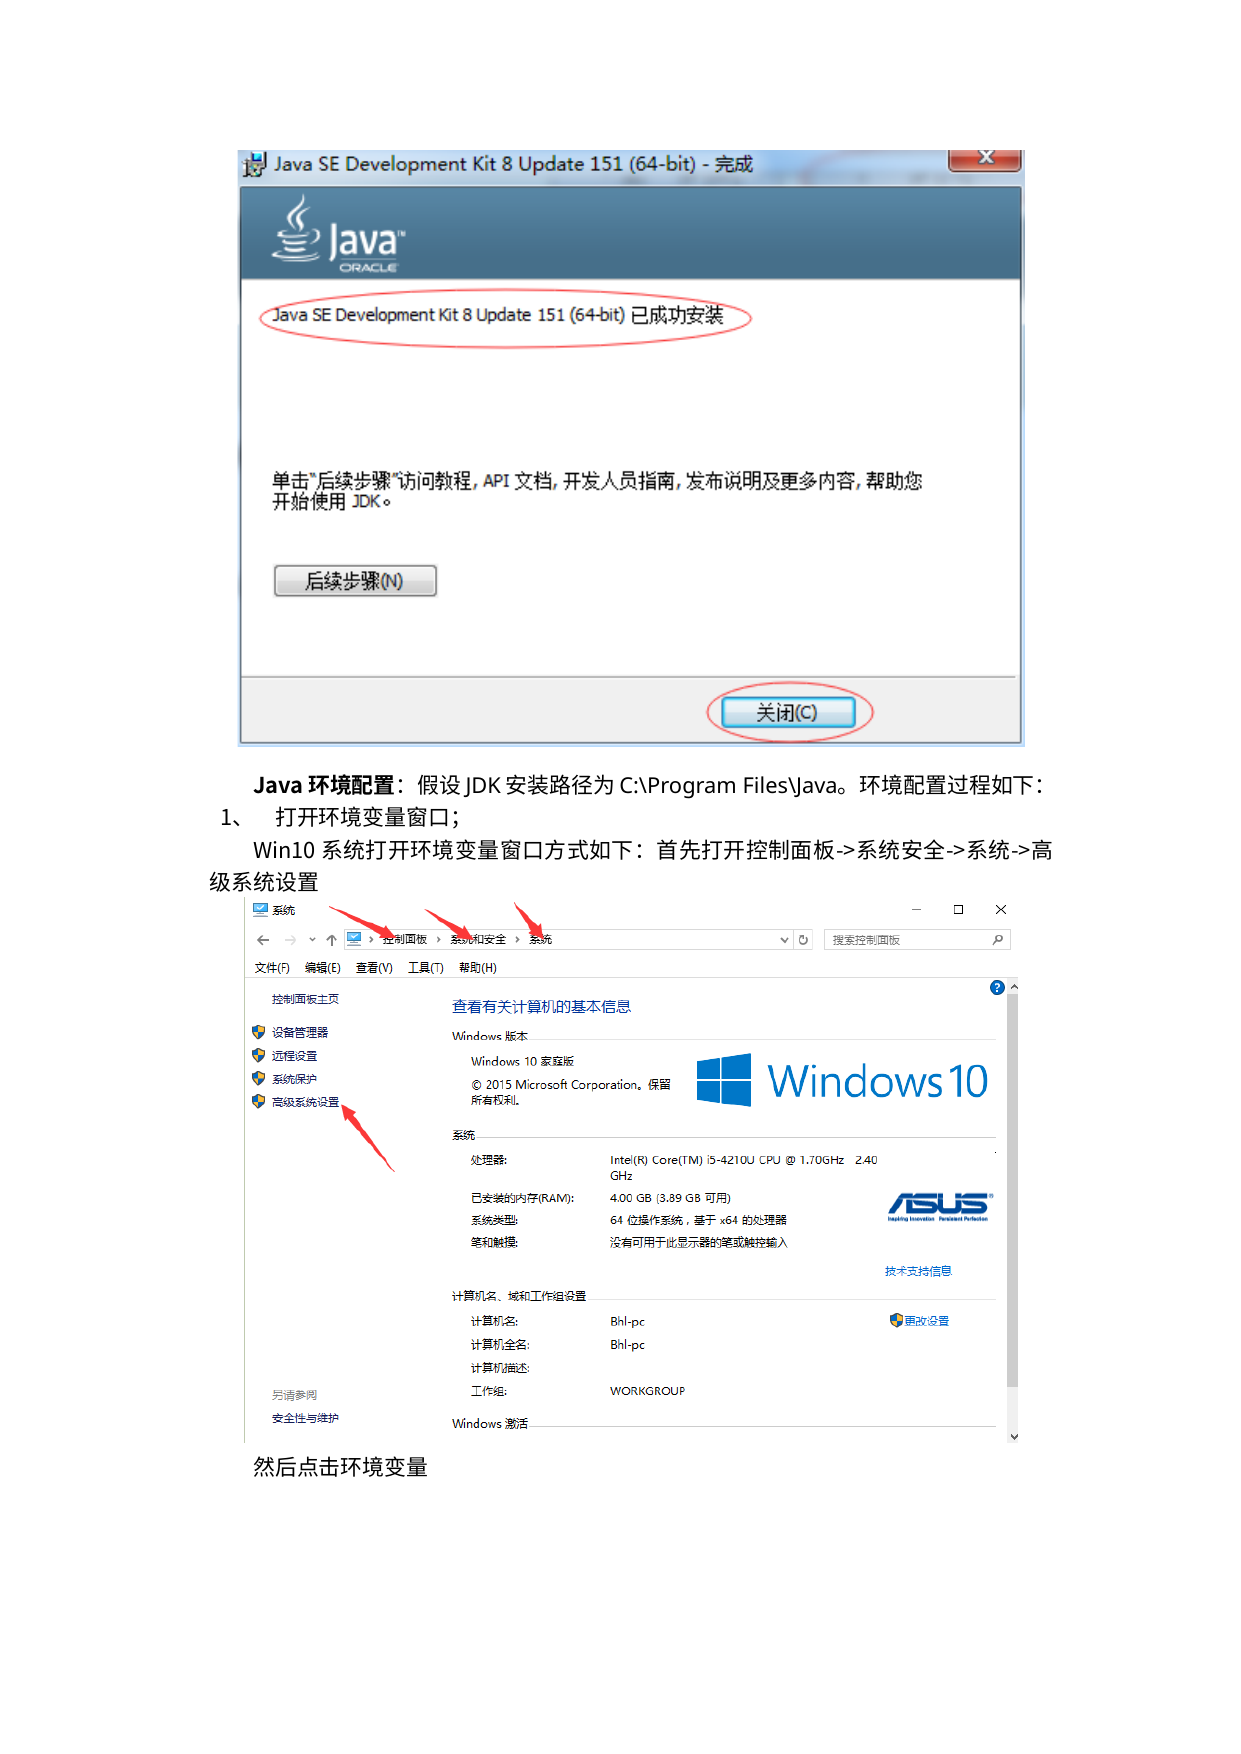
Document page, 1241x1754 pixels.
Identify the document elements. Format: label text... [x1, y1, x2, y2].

list 打开环境变量窗口； [220, 800, 1053, 832]
text Java环境配置：假设JDK安装路径为C:\Program Files\Java。环境配置过程如下： [209, 767, 1053, 800]
text 然后点击环境变量 [209, 1450, 1053, 1482]
picture [237, 150, 1025, 747]
text Win10系统打开环境变量窗口方式如下：首先打开控制面板->系统安全->系统->高级系统设置 [209, 832, 1053, 897]
picture [244, 897, 1018, 1443]
